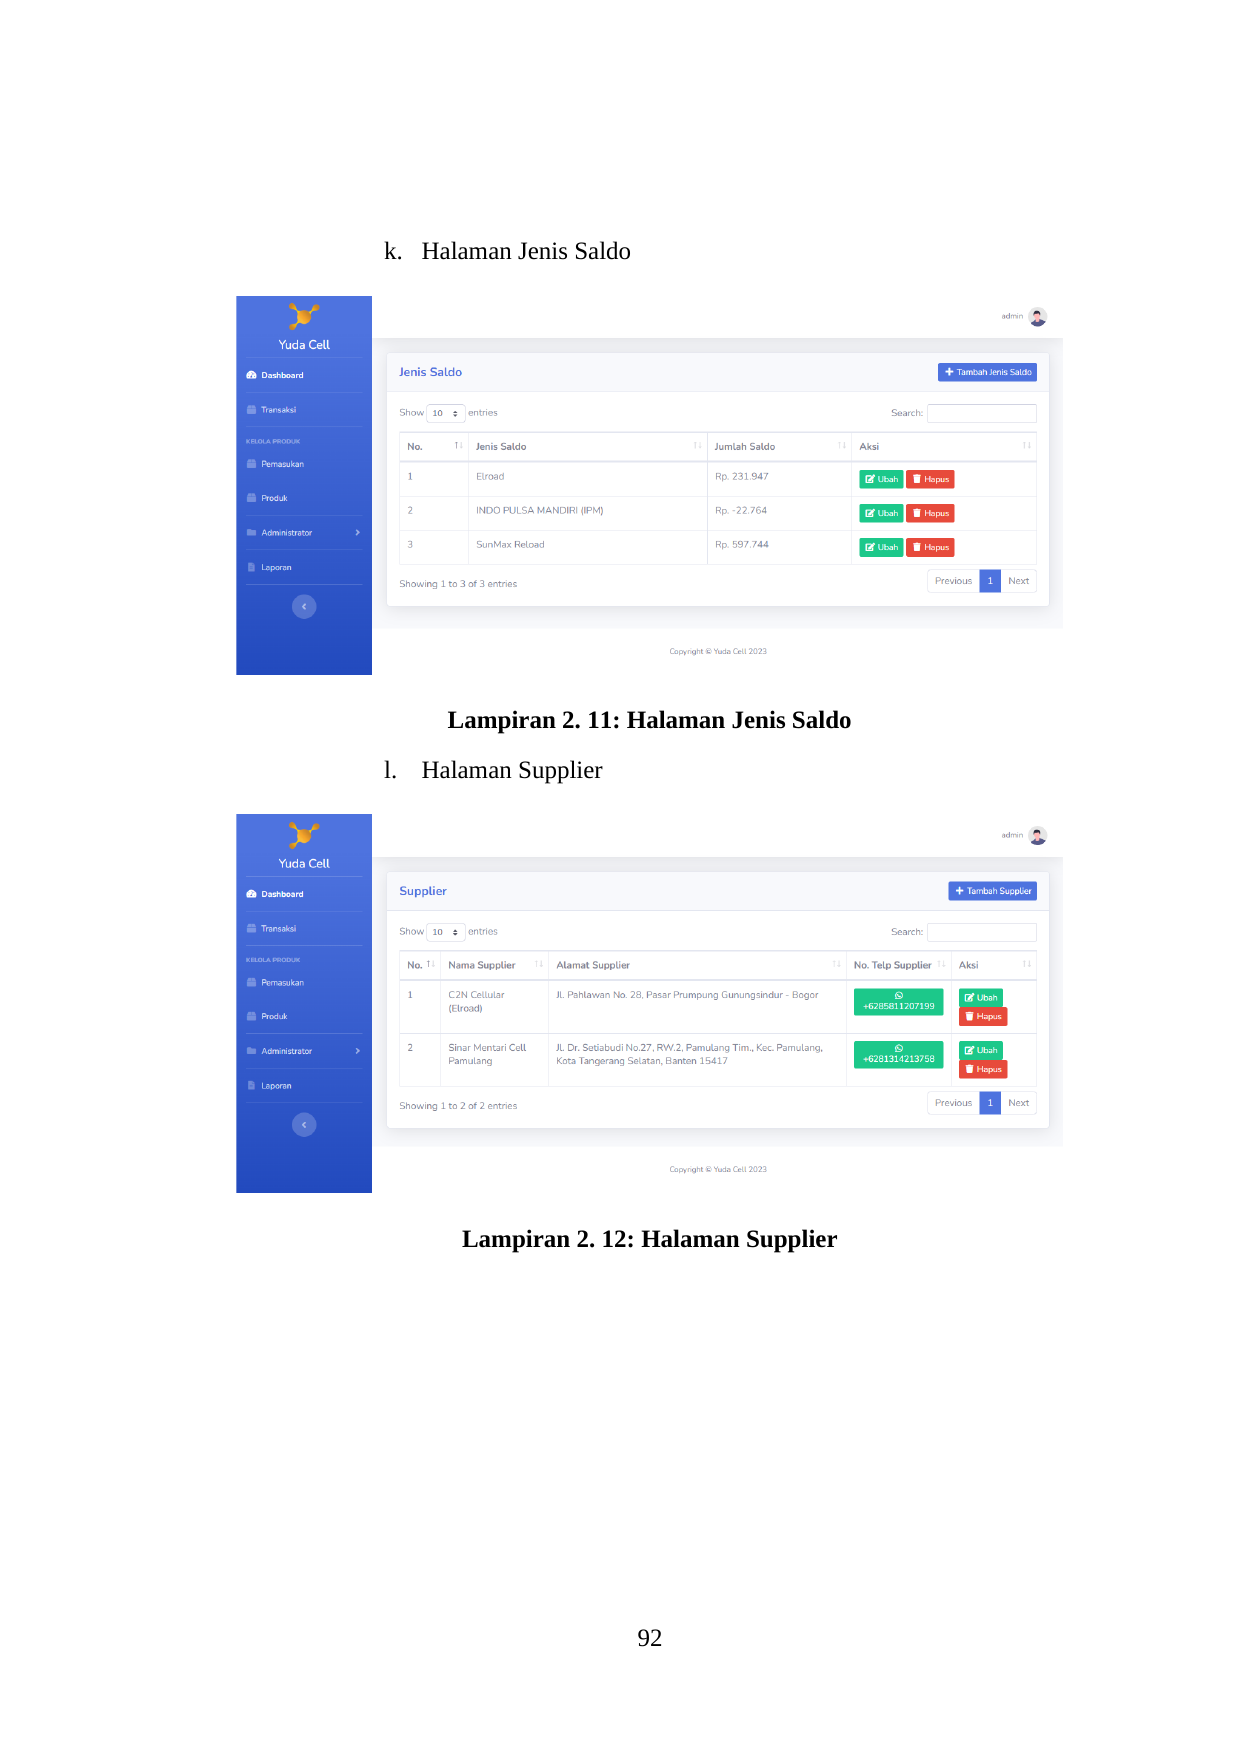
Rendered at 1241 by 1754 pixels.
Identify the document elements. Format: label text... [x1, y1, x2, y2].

text Lampiran 2. 12: Halaman Supplier [236, 1224, 1063, 1253]
list Halaman Supplier [384, 755, 1063, 784]
picture [236, 814, 1063, 1193]
picture [236, 296, 1063, 675]
list Halaman Jenis Saldo [384, 236, 1063, 265]
text Lampiran 2. 11: Halaman Jenis Saldo [236, 705, 1063, 734]
